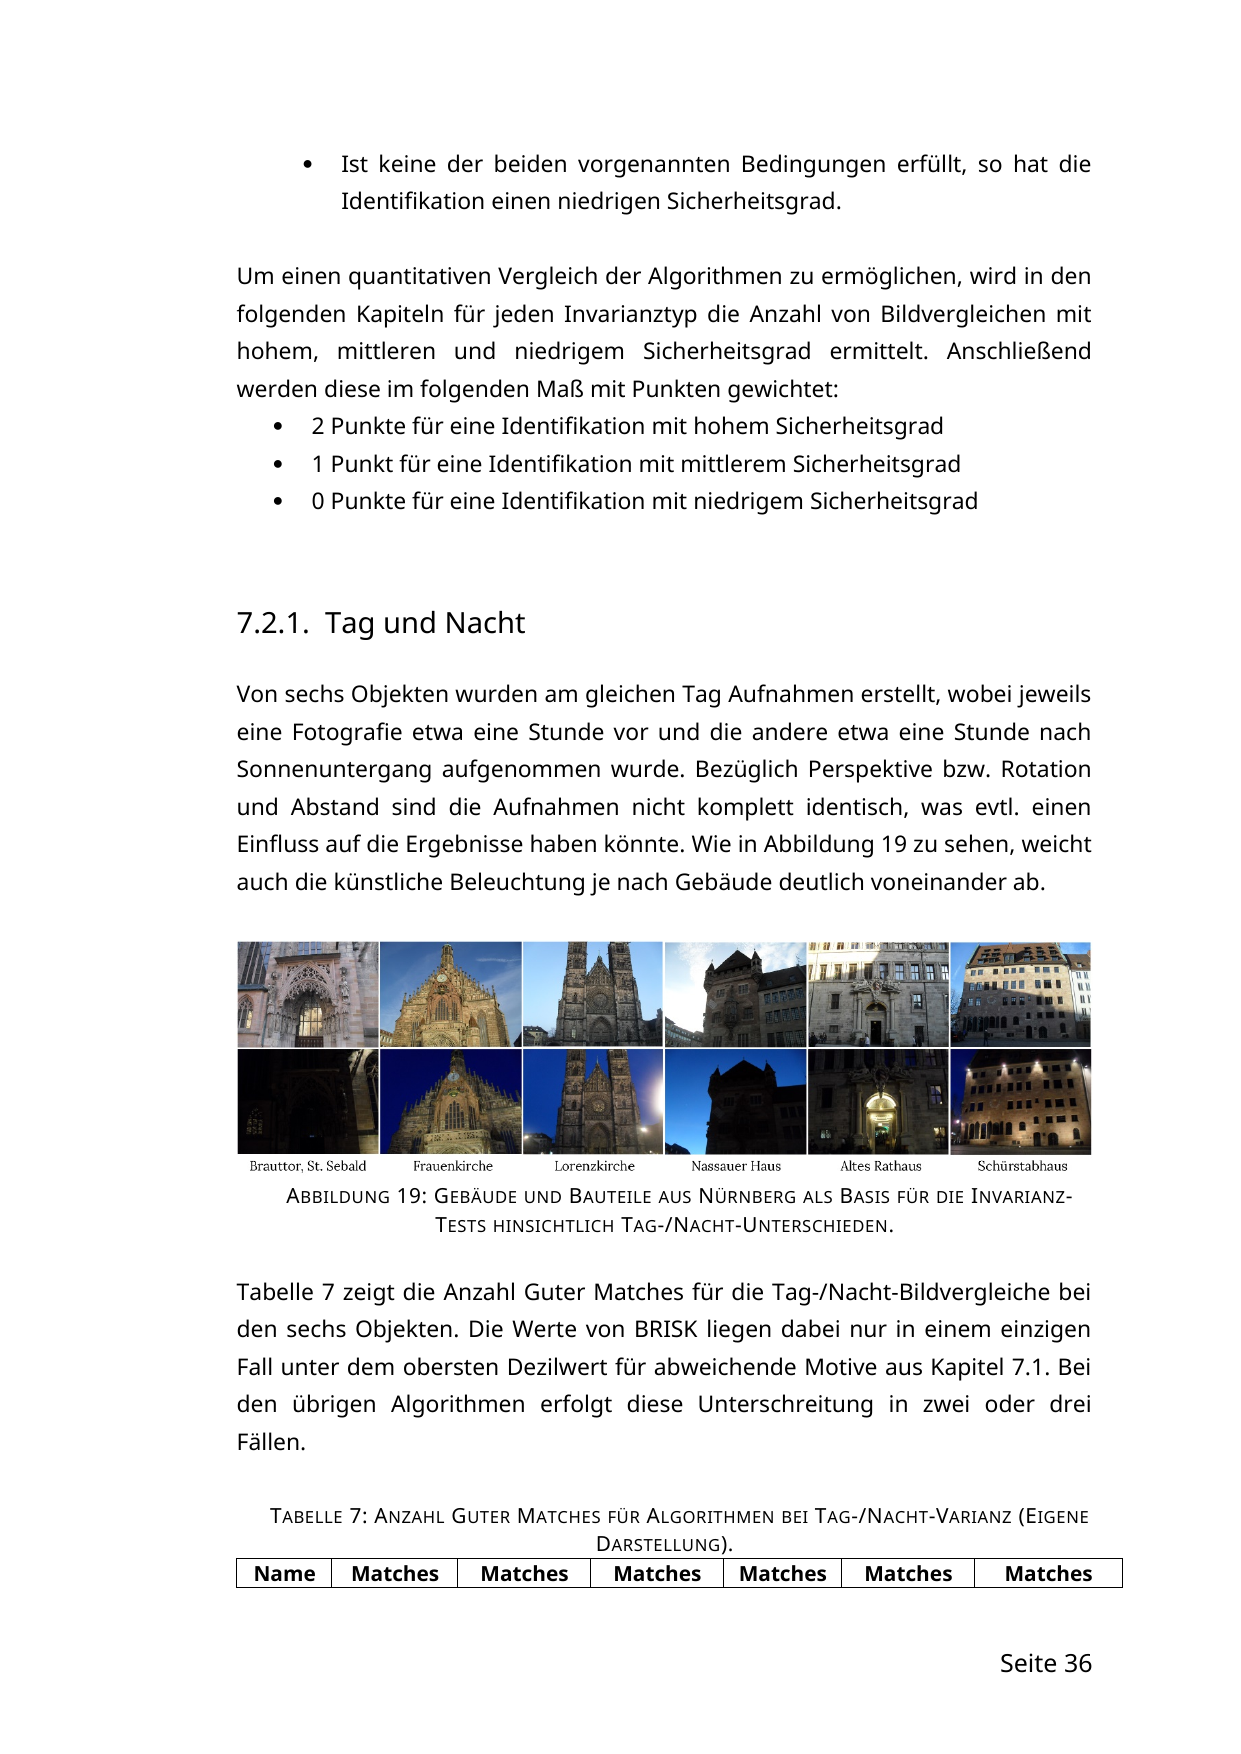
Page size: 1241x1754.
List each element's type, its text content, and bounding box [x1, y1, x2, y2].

text Um einen quantitativen Vergleich der Algorithmen zu ermöglichen, wird in den folgenden Kapiteln für jeden Invarianztyp die Anzahl von Bildvergleichen mit hohem, mittleren und niedrigem Sicherheitsgrad ermittelt. Anschließend werden diese im folgenden Maß mit Punkten gewichtet: [236, 260, 1092, 404]
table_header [842, 1559, 974, 1587]
table_header Matches Brauttor [332, 1559, 457, 1587]
table_header Name [237, 1559, 331, 1587]
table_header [591, 1559, 723, 1587]
text Von sechs Objekten wurden am gleichen Tag Aufnahmen erstellt, wobei jeweils eine Fotografie etwa eine Stunde vor und die andere etwa eine Stunde nach Sonnenuntergang aufgenommen wurde. Bezüglich Perspektive bzw. Rotation und Abstand sind die Aufnahmen nicht komplett identisch, was evtl. einen Einfluss auf die Ergebnisse haben könnte. Wie in Abbildung 19 zu sehen, weicht auch die künstliche Beleuchtung je nach Gebäude deutlich voneinander ab. [236, 678, 1092, 897]
list 2 Punkte für eine Identifikation mit hohem Sicherheitsgrad [274, 410, 1092, 441]
picture [236, 940, 1093, 1176]
list 0 Punkte für eine Identifikation mit niedrigem Sicherheitsgrad [274, 485, 1092, 516]
subtitle Tag und Nacht [236, 602, 1092, 642]
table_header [458, 1559, 590, 1587]
list Ist keine der beiden vorgenannten Bedingungen erfüllt, so hat die Identifikation einen niedrigen Sicherheitsgrad. [303, 148, 1092, 216]
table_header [975, 1559, 1122, 1587]
text Tabelle 7 zeigt die Anzahl Guter Matches für die Tag-/Nacht-Bildvergleiche bei den sechs Objekten. Die Werte von BRISK liegen dabei nur in einem einzigen Fall unter dem obersten Dezilwert für abweichende Motive aus Kapitel 7.1. Bei den übrigen Algorithmen erfolgt diese Unterschreitung in zwei oder drei Fällen. [236, 1276, 1092, 1457]
list 1 Punkt für eine Identifikation mit mittlerem Sicherheitsgrad [274, 448, 1092, 479]
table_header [724, 1559, 841, 1587]
